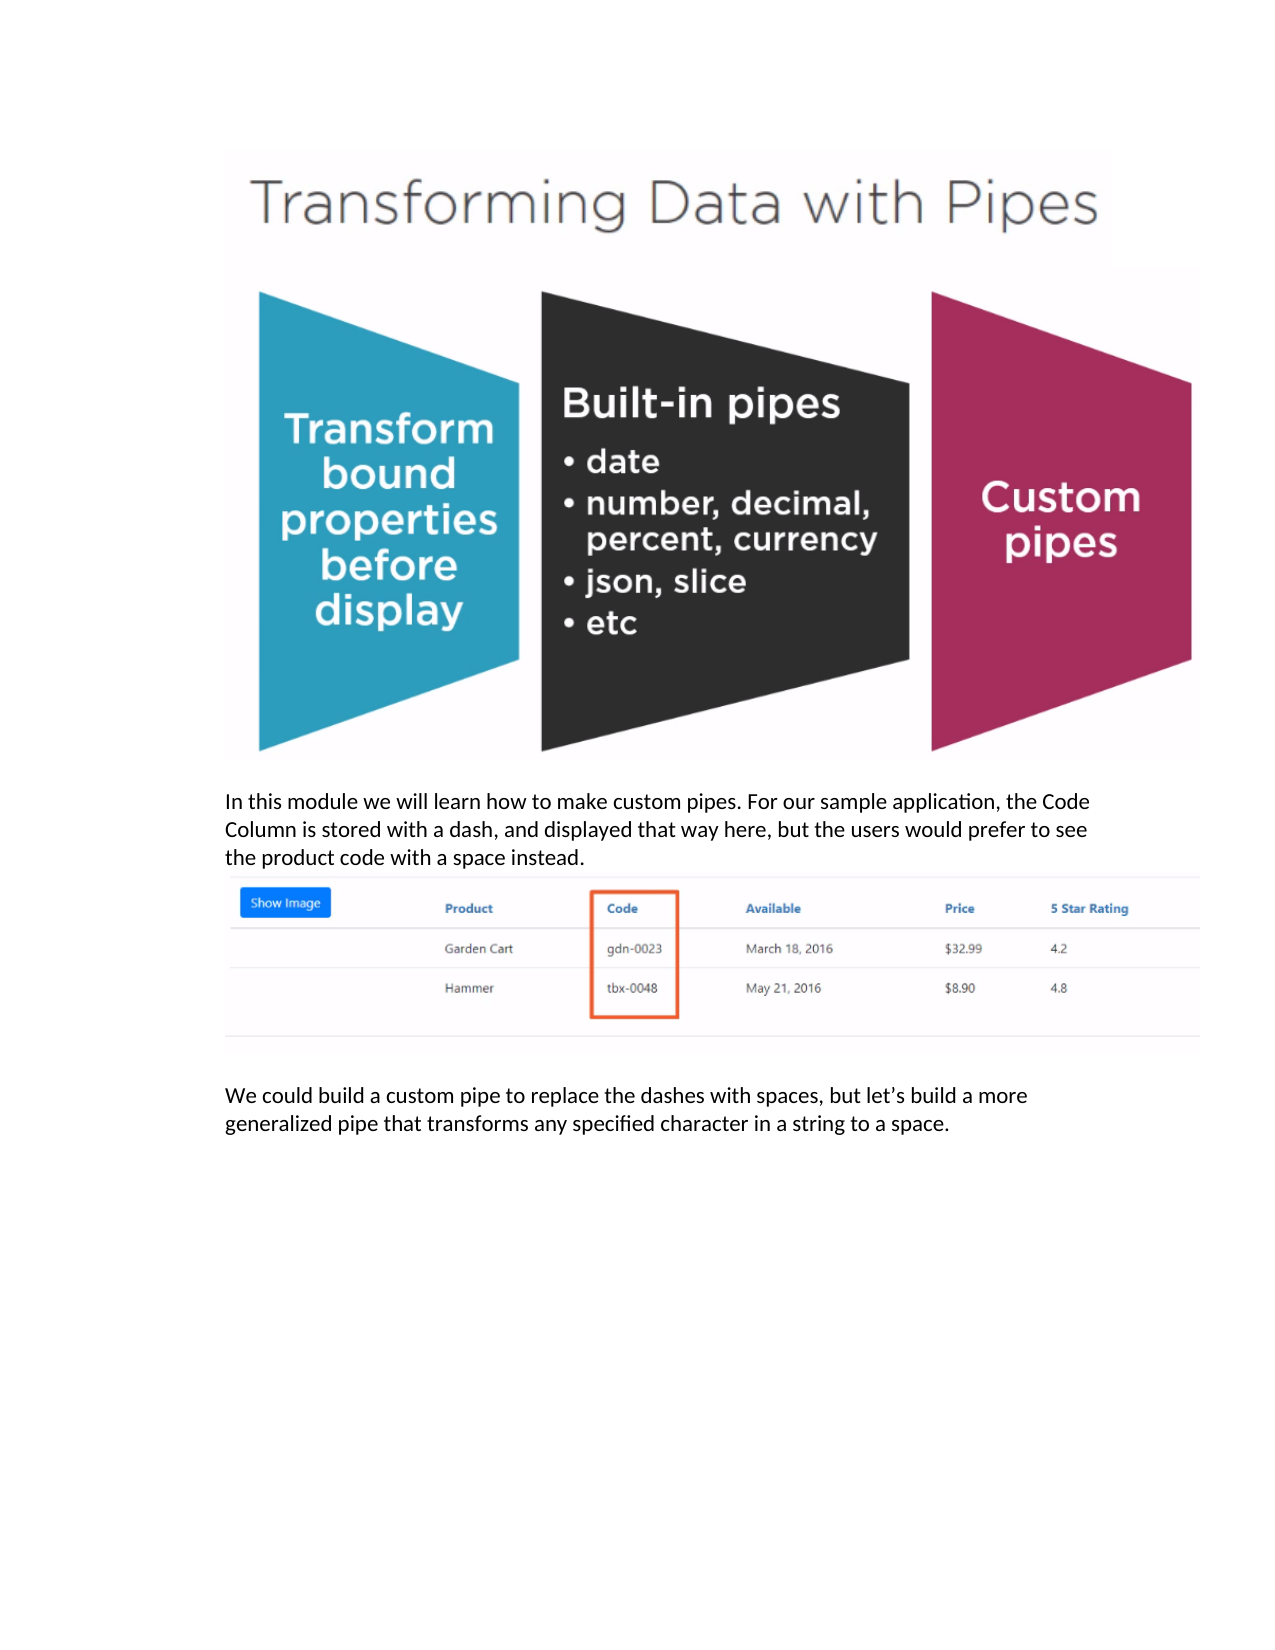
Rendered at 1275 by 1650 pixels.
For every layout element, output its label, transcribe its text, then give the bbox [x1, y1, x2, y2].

picture [225, 150, 1200, 760]
list We could build a custom pipe to replace the dashes with spaces, but let’s build a more generalized pipe that transforms any specified character in a string to a space. [225, 1082, 1125, 1138]
list In this module we will learn how to make custom pipes. For our sample application, the Code Column is stored with a dash, and displayed that way here, but the users would prefer to see the product code with a space instead. [225, 787, 1125, 871]
picture [225, 871, 1200, 1054]
